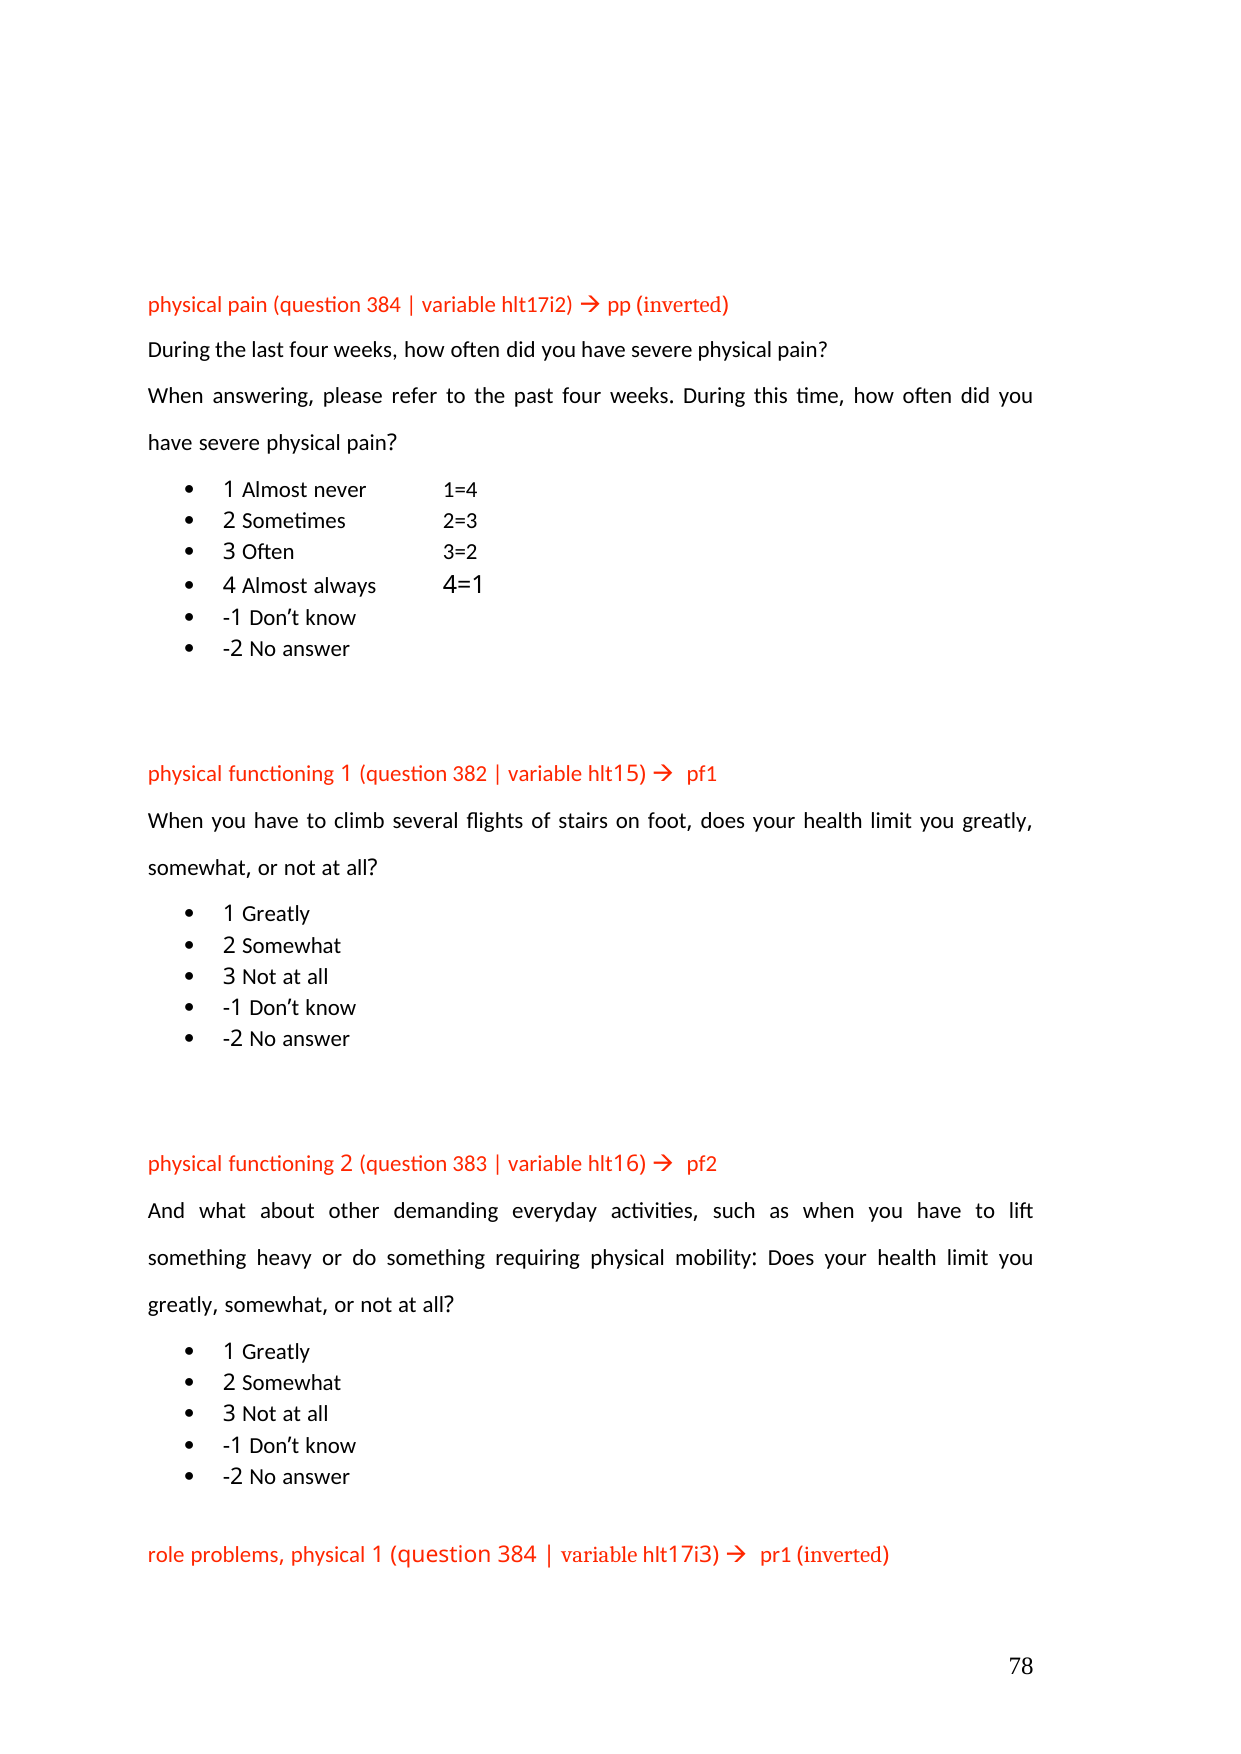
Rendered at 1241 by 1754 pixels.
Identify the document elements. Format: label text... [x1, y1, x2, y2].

list 1 Greatly [185, 1335, 1033, 1366]
list -2 No answer [185, 1022, 1033, 1053]
text And what about other demanding everyday activities, such as when you have to lift something heavy or do something requiring physical mobility: Does your health limit you greatly, somewhat, or not at all? [148, 1194, 1033, 1319]
text role problems, physical 1 (question 384 | variable hlt17i3) pr1 (inverted) [148, 1538, 1033, 1569]
text During the last four weeks, how often did you have severe physical pain? [148, 335, 1033, 363]
text When answering, please refer to the past four weeks. During this time, how often did you have severe physical pain? [148, 379, 1033, 457]
list 1 Greatly [185, 897, 1033, 928]
list 1 Almost never 1=4 [185, 473, 1033, 504]
list 2 Sometimes 2=3 [185, 504, 1033, 535]
list 4 Almost always 4=1 [185, 566, 1033, 600]
text physical functioning 1 (question 382 | variable hlt15) pf1 [148, 757, 1033, 788]
text When you have to climb several flights of stairs on foot, does your health limit you greatly, somewhat, or not at all? [148, 803, 1033, 882]
list 3 Not at all [185, 1397, 1033, 1428]
list -2 No answer [185, 1460, 1033, 1491]
text physical pain (question 384 | variable hlt17i2) pp (inverted) [148, 288, 1033, 319]
list -2 No answer [185, 632, 1033, 663]
list -1 Don’t know [185, 1428, 1033, 1460]
text physical functioning 2 (question 383 | variable hlt16) pf2 [148, 1147, 1033, 1178]
list -1 Don’t know [185, 991, 1033, 1022]
list 2 Somewhat [185, 928, 1033, 960]
list 3 Often 3=2 [185, 535, 1033, 566]
list 3 Not at all [185, 960, 1033, 991]
list 2 Somewhat [185, 1366, 1033, 1397]
list -1 Don’t know [185, 600, 1033, 632]
